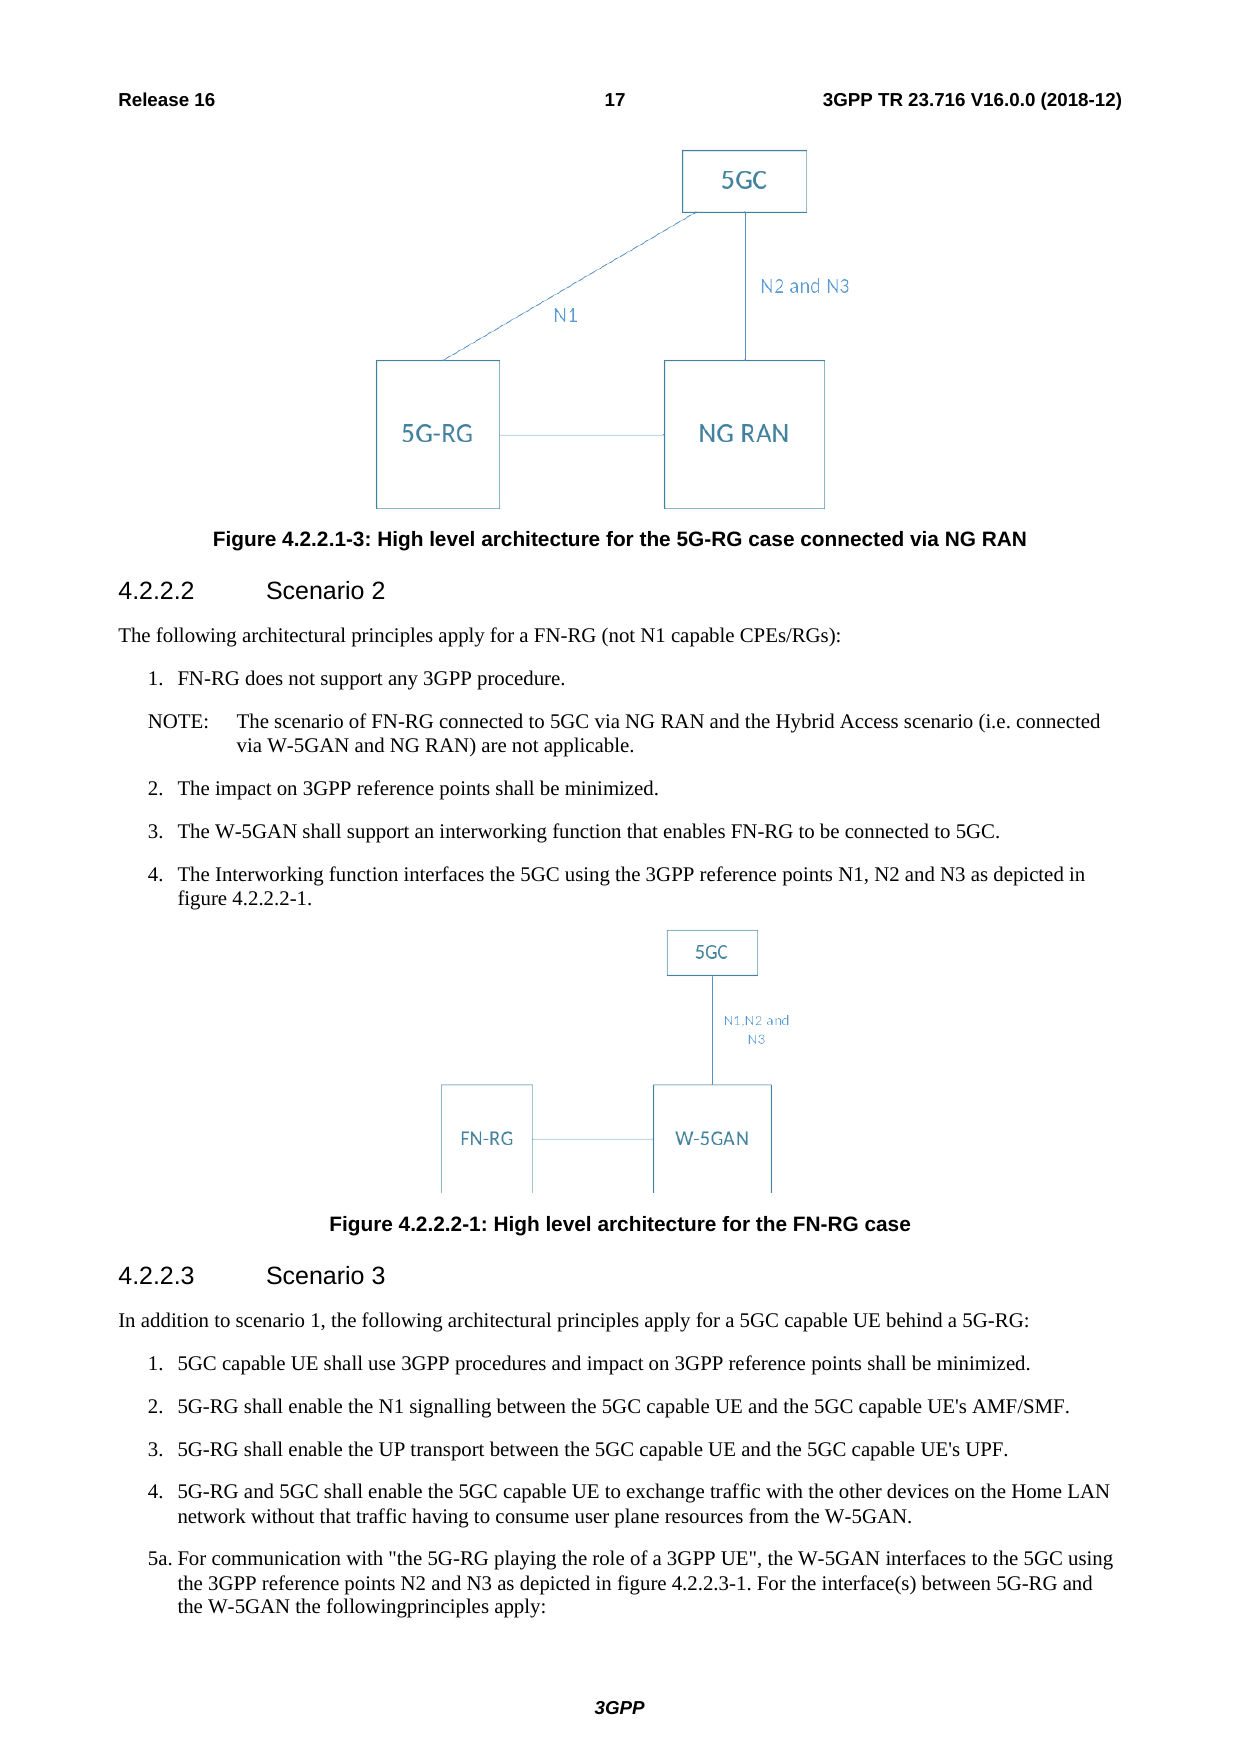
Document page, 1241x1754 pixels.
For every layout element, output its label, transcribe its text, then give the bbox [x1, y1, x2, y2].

text Figure 4.2.2.1-3: High level architecture for the 5G-RG case connected via NG RAN [118, 527, 1122, 551]
subtitle 4.2.2.2 Scenario 2 [118, 576, 1122, 604]
text 3. 5G-RG shall enable the UP transport between the 5GC capable UE and the 5GC capable UE's UPF. [148, 1437, 1122, 1461]
text 4. The Interworking function interfaces the 5GC using the 3GPP reference points N1, N2 and N3 as depicted in figure 4.2.2.2-1. [148, 861, 1122, 909]
text 3. The W-5GAN shall support an interworking function that enables FN-RG to be connected to 5GC. [148, 819, 1122, 843]
text The following architectural principles apply for a FN-RG (not N1 capable CPEs/RGs): [118, 623, 1122, 647]
text 2. The impact on 3GPP reference points shall be minimized. [148, 776, 1122, 800]
subtitle 4.2.2.3 Scenario 3 [118, 1261, 1122, 1289]
text 5a. For communication with "the 5G-RG playing the role of a 3GPP UE", the W-5GAN interfaces to the 5GC using the 3GPP reference points N2 and N3 as depicted in figure 4.2.2.3-1. For the interface(s) between 5G-RG and the W-5GAN the followingprinciples apply: [148, 1546, 1122, 1618]
text 1. 5GC capable UE shall use 3GPP procedures and impact on 3GPP reference points shall be minimized. [148, 1351, 1122, 1375]
text In addition to scenario 1, the following architectural principles apply for a 5GC capable UE behind a 5G-RG: [118, 1308, 1122, 1332]
text 4. 5G-RG and 5GC shall enable the 5GC capable UE to exchange traffic with the other devices on the Home LAN network without that traffic having to consume user plane resources from the W-5GAN. [148, 1479, 1122, 1528]
text 1. FN-RG does not support any 3GPP procedure. [148, 666, 1122, 690]
text Figure 4.2.2.2-1: High level architecture for the FN-RG case [118, 1212, 1122, 1236]
text 2. 5G-RG shall enable the N1 signalling between the 5GC capable UE and the 5GC capable UE's AMF/SMF. [148, 1394, 1122, 1418]
text NOTE: The scenario of FN-RG connected to 5GC via NG RAN and the Hybrid Access scenario (i.e. connected via W-5GAN and NG RAN) are not applicable. [148, 709, 1122, 757]
